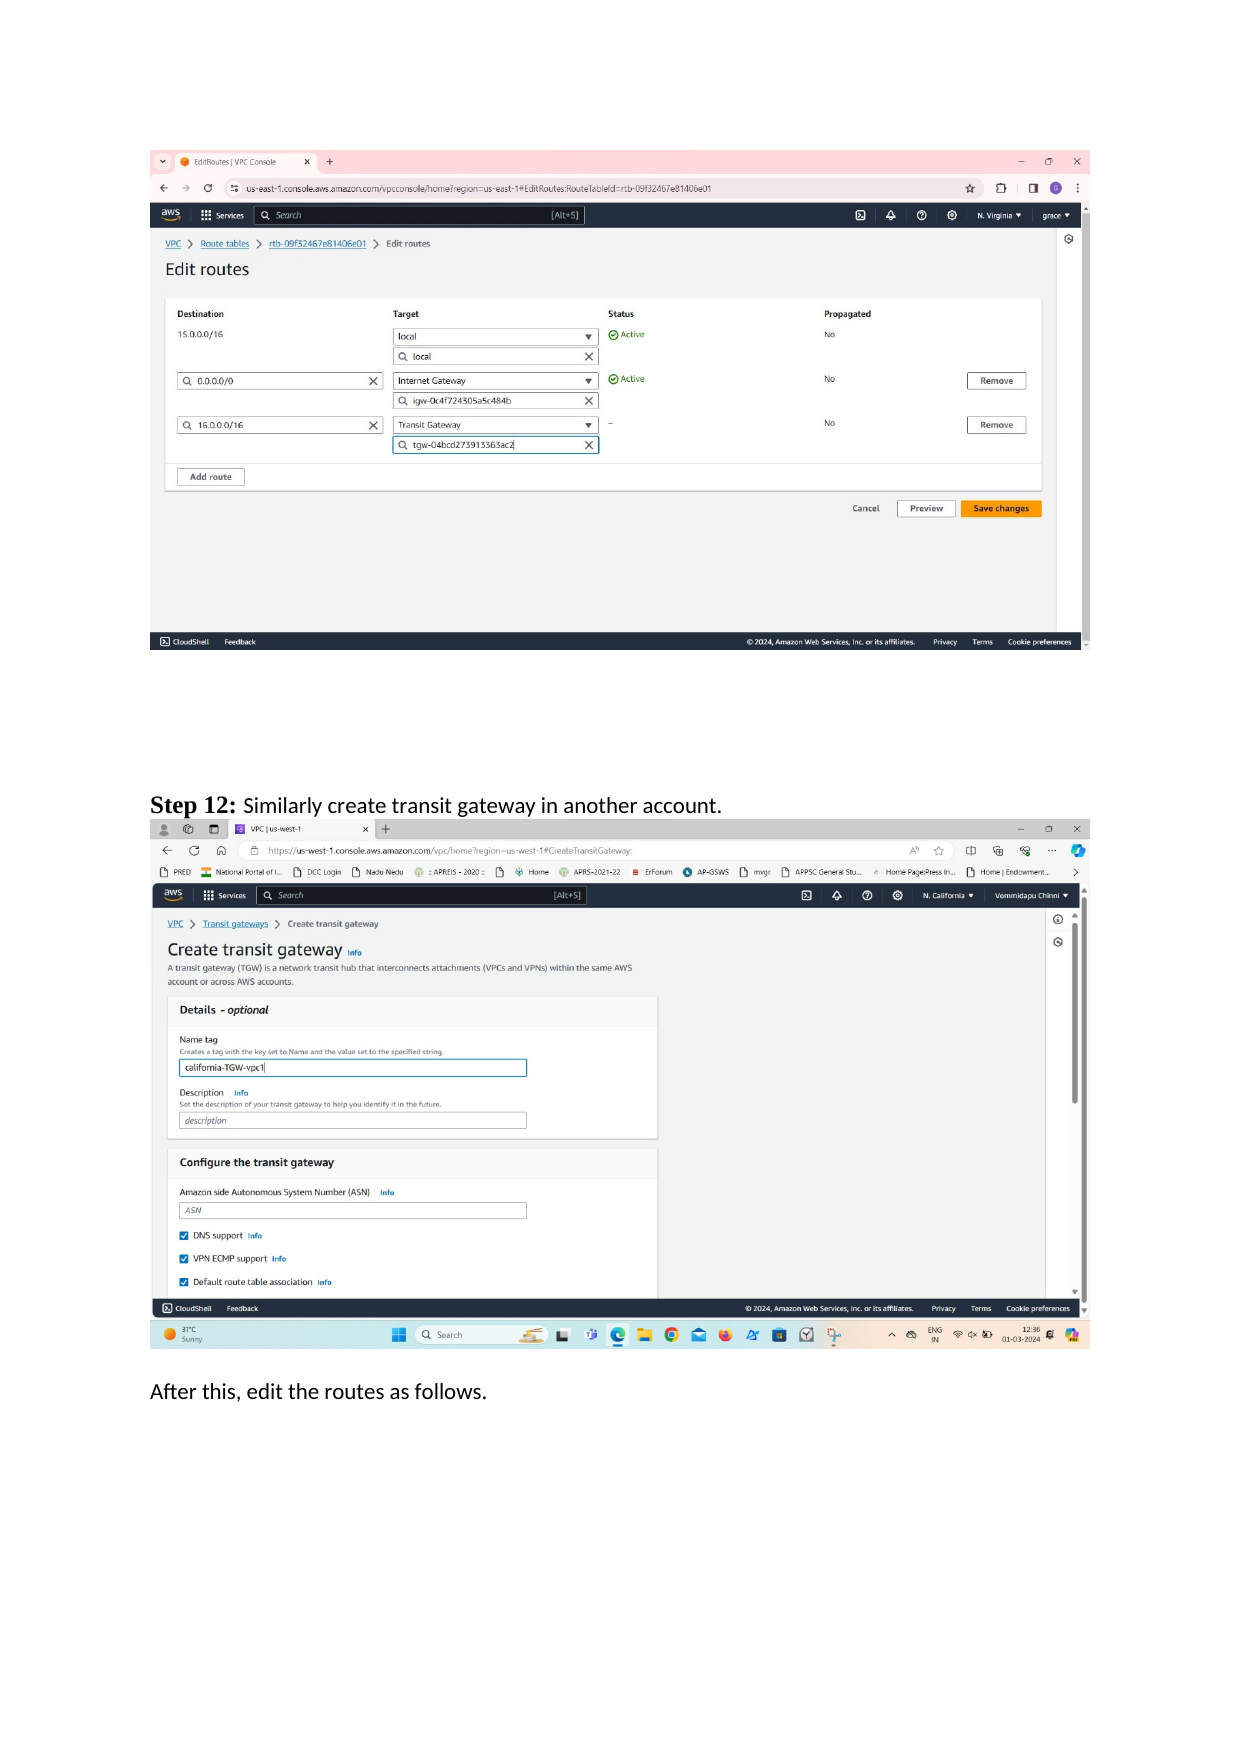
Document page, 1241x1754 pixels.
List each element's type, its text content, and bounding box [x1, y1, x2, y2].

text Step 12: Similarly create transit gateway in another account. [150, 790, 1090, 819]
text After this, edit the routes as follows. [150, 1377, 1090, 1405]
picture [150, 150, 1091, 650]
picture [150, 819, 1091, 1349]
